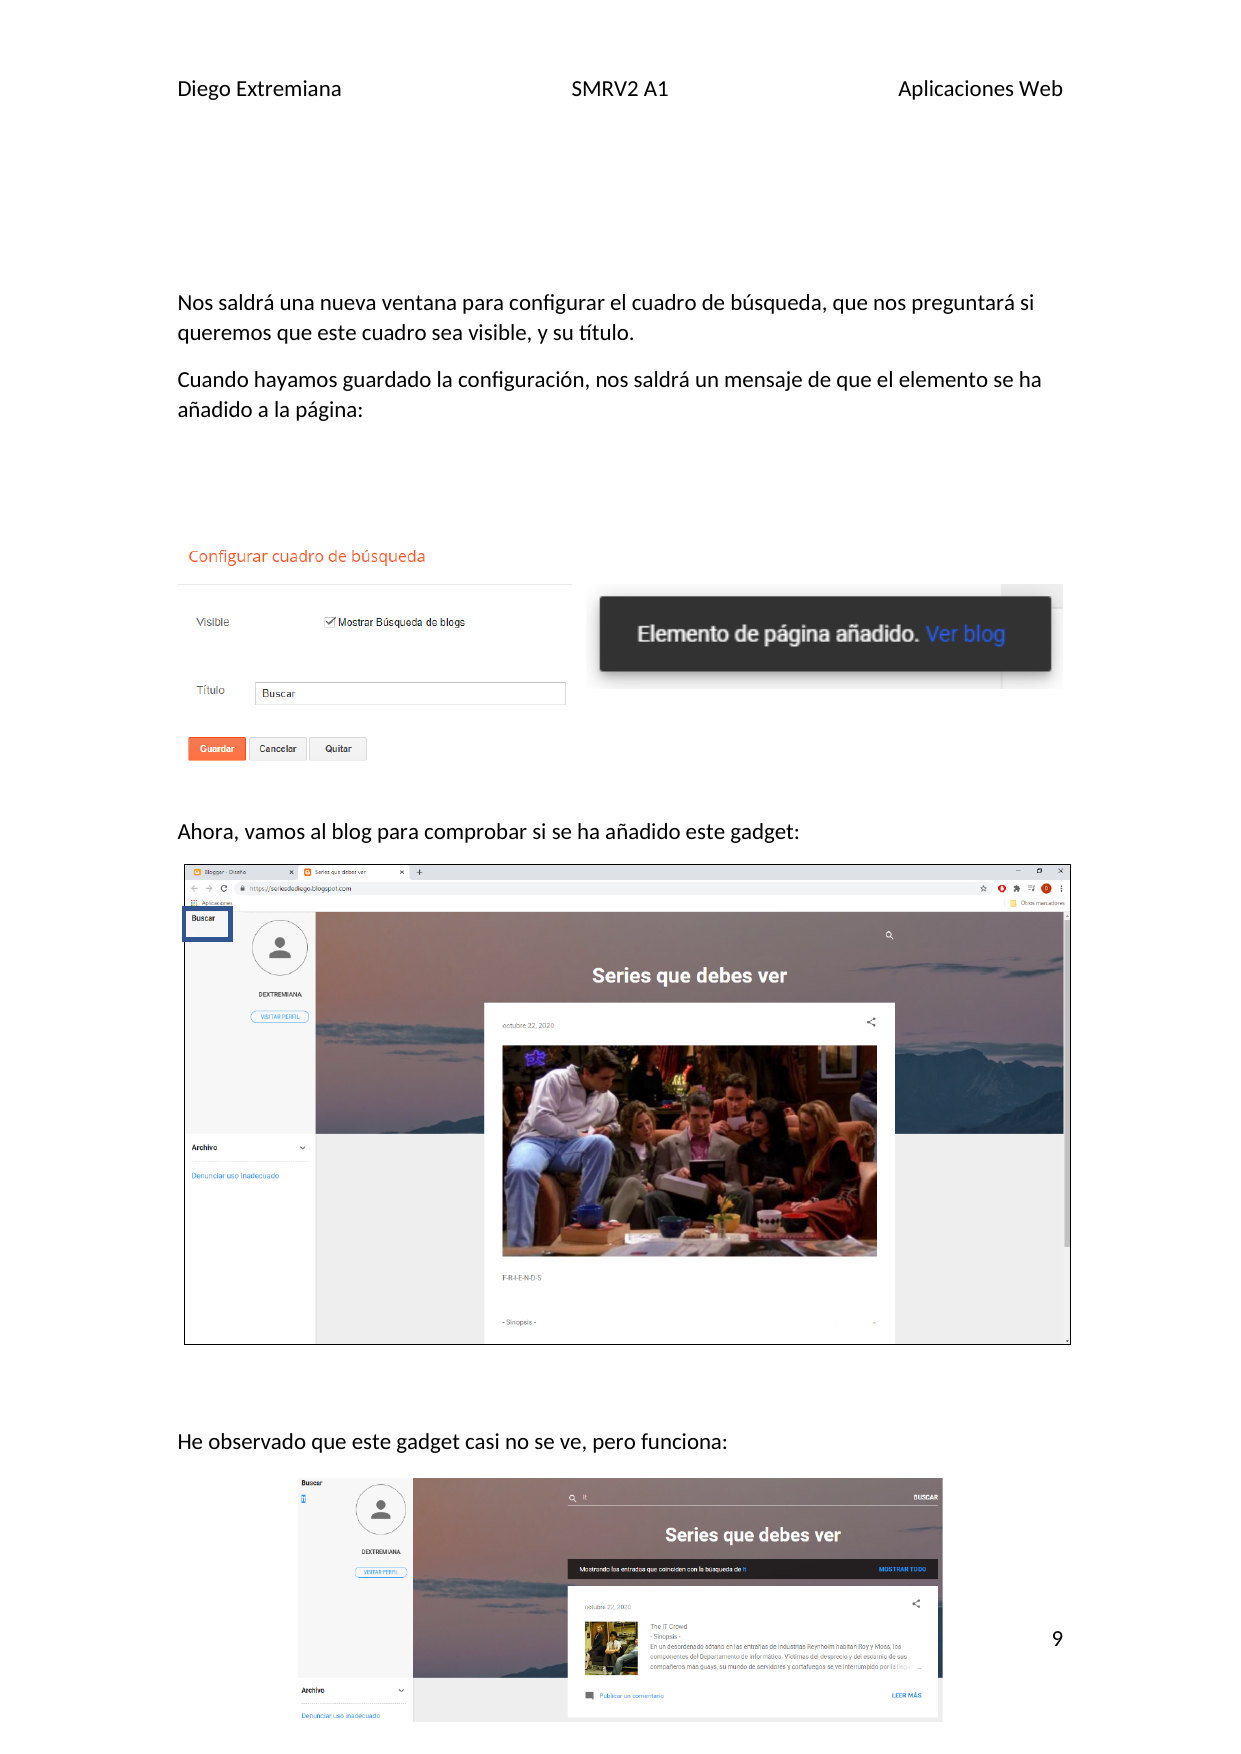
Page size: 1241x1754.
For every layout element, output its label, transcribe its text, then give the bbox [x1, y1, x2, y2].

picture [586, 584, 1063, 689]
text He observado que este gadget casi no se ve, pero funciona: [177, 1427, 1063, 1455]
text Nos saldrá una nueva ventana para configurar el cuadro de búsqueda, que nos preguntará si queremos que este cuadro sea visible, y su título. [177, 288, 1063, 346]
picture [186, 911, 228, 937]
text Cuando hayamos guardado la configuración, nos saldrá un mensaje de que el elemento se ha añadido a la página: [177, 365, 1063, 423]
picture [185, 865, 1070, 1344]
text Ahora, vamos al blog para comprobar si se ha añadido este gadget: [177, 817, 1063, 845]
picture [297, 1478, 943, 1722]
picture [177, 540, 573, 769]
